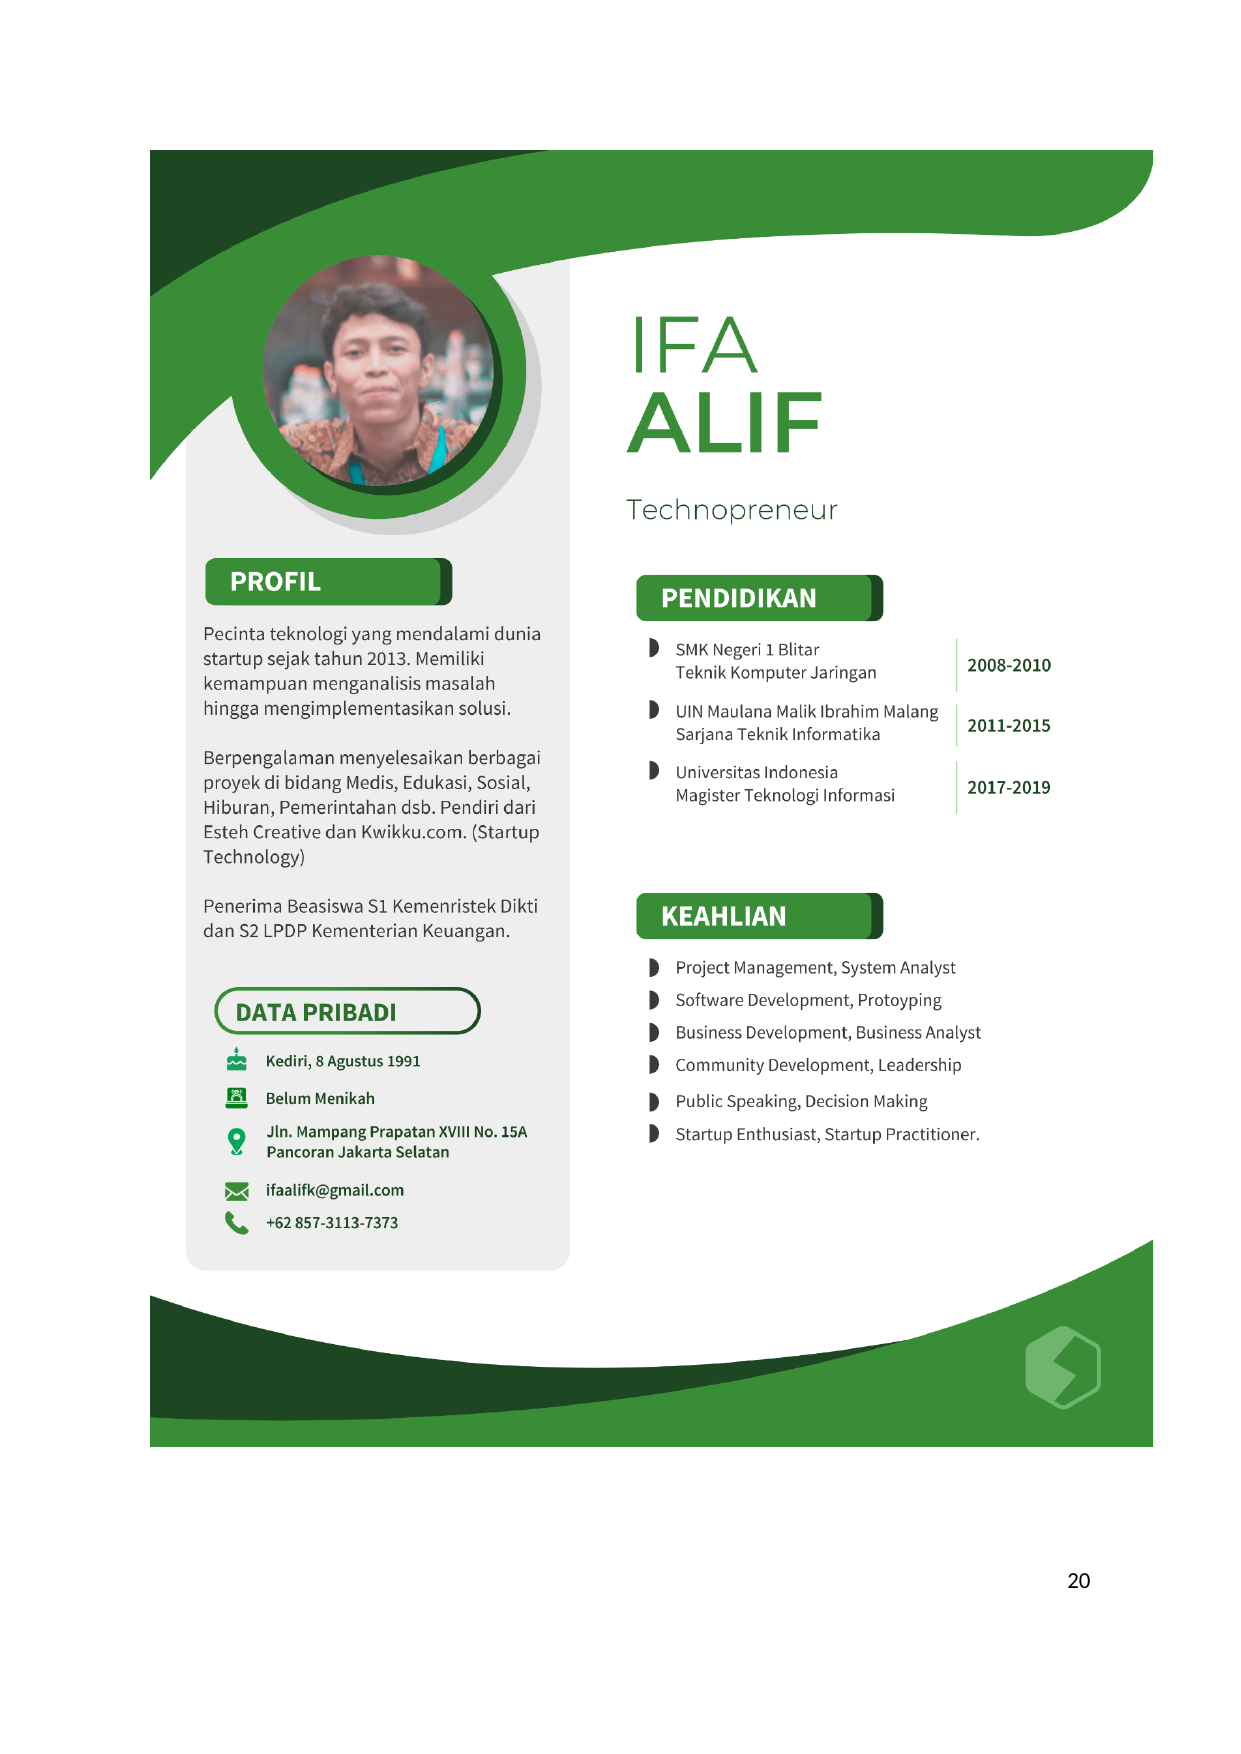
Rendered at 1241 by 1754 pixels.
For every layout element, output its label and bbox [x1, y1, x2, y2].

picture [150, 150, 1154, 1447]
